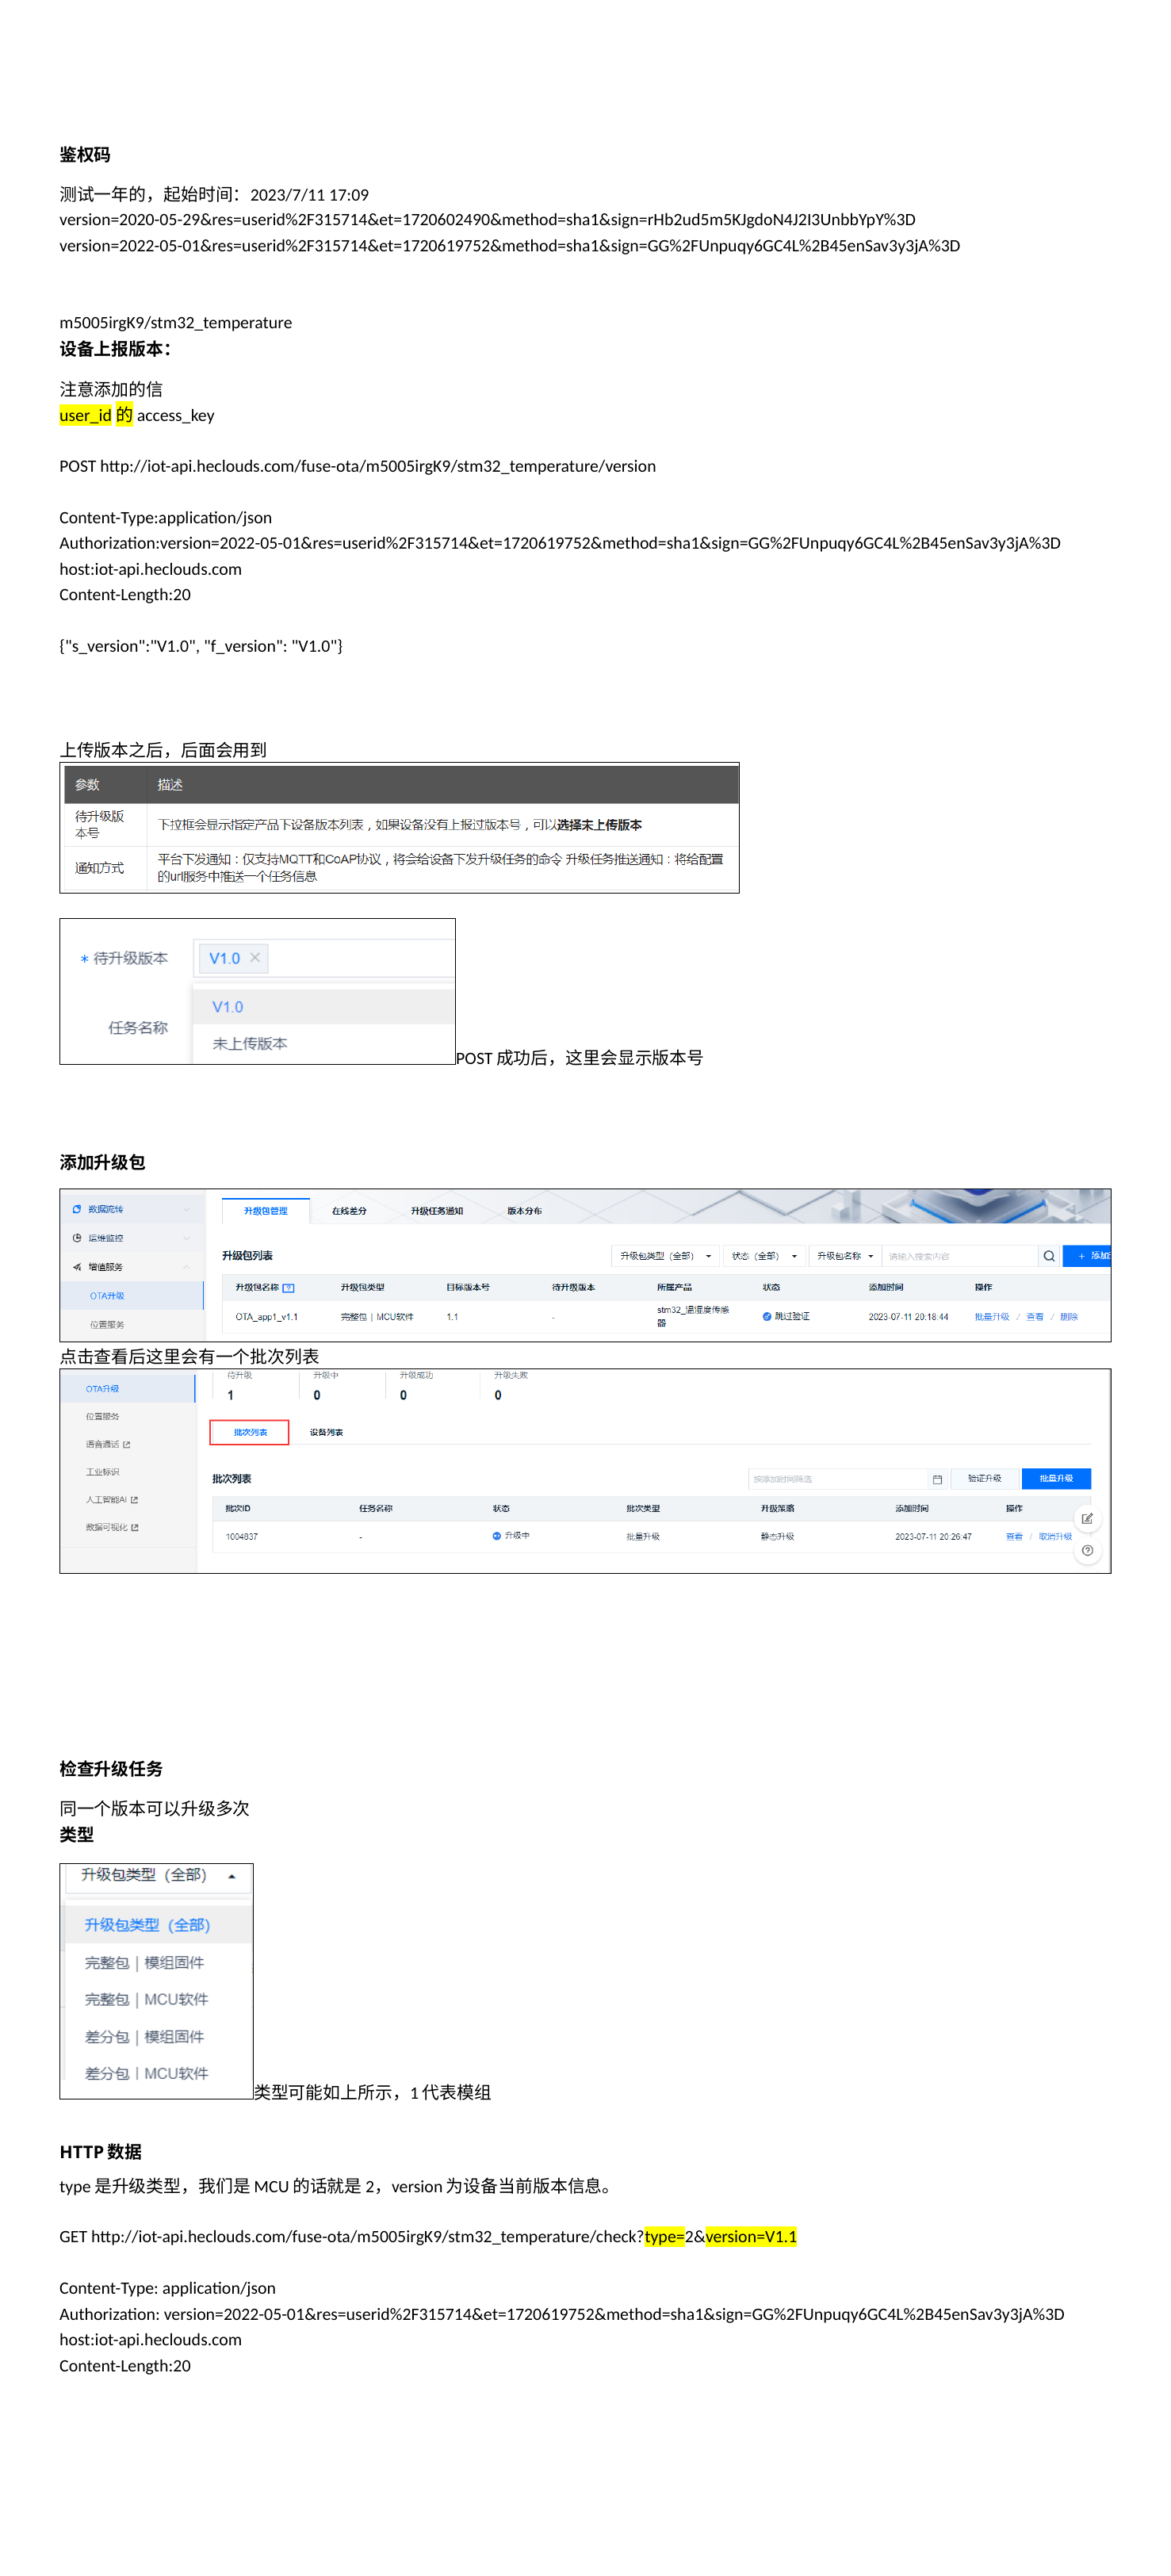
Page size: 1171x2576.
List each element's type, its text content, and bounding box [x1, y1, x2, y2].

subtitle 鉴权码 [59, 141, 1111, 167]
text host:iot-api.heclouds.com [59, 556, 1111, 581]
text Authorization:version=2022-05-01&res=userid%2F315714&et=1720619752&method=sha1&sign=GG%2FUnpuqy6GC4L%2B45enSav3y3jA%3D [59, 530, 1111, 556]
text 类型可能如上所示，1代表模组 [59, 1854, 1111, 2112]
text user_id 的 access_key [59, 401, 116, 427]
text Authorization: version=2022-05-01&res=userid%2F315714&et=1720619752&method=sha1&sign=GG%2FUnpuqy6GC4L%2B45enSav3y3jA%3D [59, 2301, 1111, 2326]
text Content-Length:20 [59, 2352, 1111, 2378]
text version=2022-05-01&res=userid%2F315714&et=1720619752&method=sha1&sign=GG%2FUnpuqy6GC4L%2B45enSav3y3jA%3D [59, 232, 1111, 258]
subtitle 类型 [59, 1820, 1111, 1847]
text Content-Type:application/json [59, 504, 1111, 530]
text Content-Length:20 [59, 581, 1111, 607]
picture [60, 919, 455, 1064]
subtitle 检查升级任务 [59, 1755, 1111, 1781]
text m5005irgK9/stm32_temperature [59, 310, 1111, 335]
text {"s_version":"V1.0", "f_version": "V1.0"} [59, 633, 1111, 659]
subtitle 添加升级包 [59, 1148, 1111, 1174]
picture [60, 1189, 1111, 1342]
text type是升级类型，我们是MCU的话就是2，version为设备当前版本信息。 [59, 2172, 1111, 2198]
text POST http://iot-api.heclouds.com/fuse-ota/m5005irgK9/stm32_temperature/version [59, 453, 1111, 478]
text version=2020-05-29&res=userid%2F315714&et=1720602490&method=sha1&sign=rHb2ud5m5KJgdoN4J2I3UnbbYpY%3D [59, 207, 1111, 232]
text Content-Type: application/json [59, 2275, 1111, 2301]
picture [60, 1369, 1111, 1573]
text 同一个版本可以升级多次 [59, 1795, 1111, 1820]
text 注意添加的信 [59, 375, 1111, 401]
text 测试一年的，起始时间：2023/7/11 17:09 [59, 181, 1111, 207]
subtitle 设备上报版本： [59, 335, 1111, 362]
text 点击查看后这里会有一个批次列表 [59, 1342, 1111, 1368]
picture [60, 1864, 253, 2099]
text GET http://iot-api.heclouds.com/fuse-ota/m5005irgK9/stm32_temperature/check?type=2&version=V1.1 [59, 2223, 1111, 2249]
picture [60, 763, 739, 893]
text host:iot-api.heclouds.com [59, 2326, 1111, 2352]
subtitle HTTP数据 [59, 2138, 1111, 2164]
text user_id 的 access_key [133, 401, 1111, 427]
text 上传版本之后，后面会用到 [59, 736, 1111, 762]
